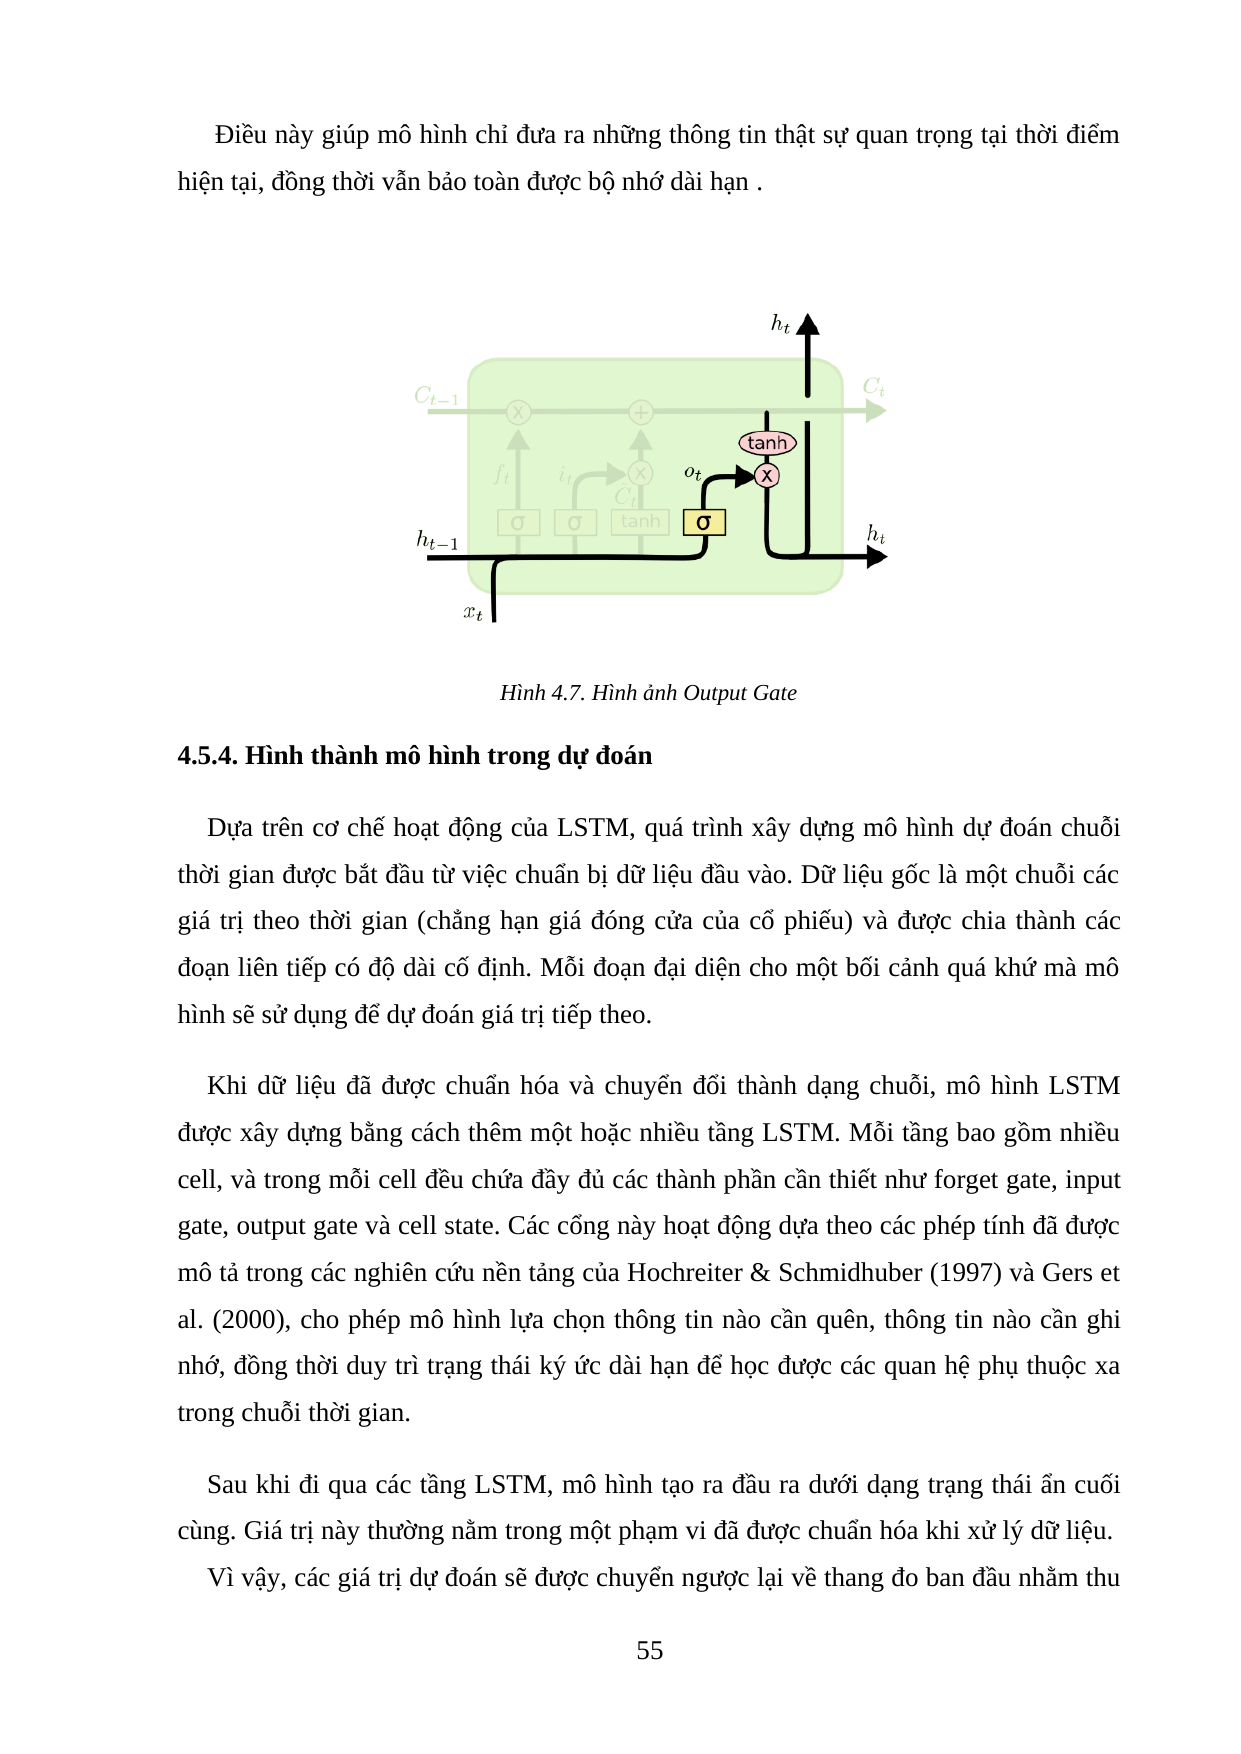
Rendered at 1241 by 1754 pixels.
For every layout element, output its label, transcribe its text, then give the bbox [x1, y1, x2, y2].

subtitle Hình 4.7. Hình ảnh Output Gate [177, 679, 1122, 705]
picture [392, 299, 908, 643]
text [177, 118, 1122, 196]
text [177, 1468, 1122, 1592]
text Dựa trên cơ chế hoạt động của LSTM, quá trình xây dựng mô hình dự đoán chuỗi thời gian được bắt đầu từ việc chuẩn bị dữ liệu đầu vào. Dữ liệu gốc là một chuỗi các giá trị theo thời gian (chẳng hạn giá đóng cửa của cổ phiếu) và được chia thành các đoạn liên tiếp có độ dài cố định. Mỗi đoạn đại diện cho một bối cảnh quá khứ mà mô hình sẽ sử dụng để dự đoán giá trị tiếp theo. [177, 811, 1122, 1029]
subtitle 4.5.4. Hình thành mô hình trong dự đoán [177, 739, 1122, 771]
text Khi dữ liệu đã được chuẩn hóa và chuyển đổi thành dạng chuỗi, mô hình LSTM được xây dựng bằng cách thêm một hoặc nhiều tầng LSTM. Mỗi tầng bao gồm nhiều cell, và trong mỗi cell đều chứa đầy đủ các thành phần cần thiết như forget gate, input gate, output gate và cell state. Các cổng này hoạt động dựa theo các phép tính đã được mô tả trong các nghiên cứu nền tảng của Hochreiter & Schmidhuber (1997) và Gers et al. (2000), cho phép mô hình lựa chọn thông tin nào cần quên, thông tin nào cần ghi nhớ, đồng thời duy trì trạng thái ký ức dài hạn để học được các quan hệ phụ thuộc xa trong chuỗi thời gian. [177, 1069, 1122, 1427]
